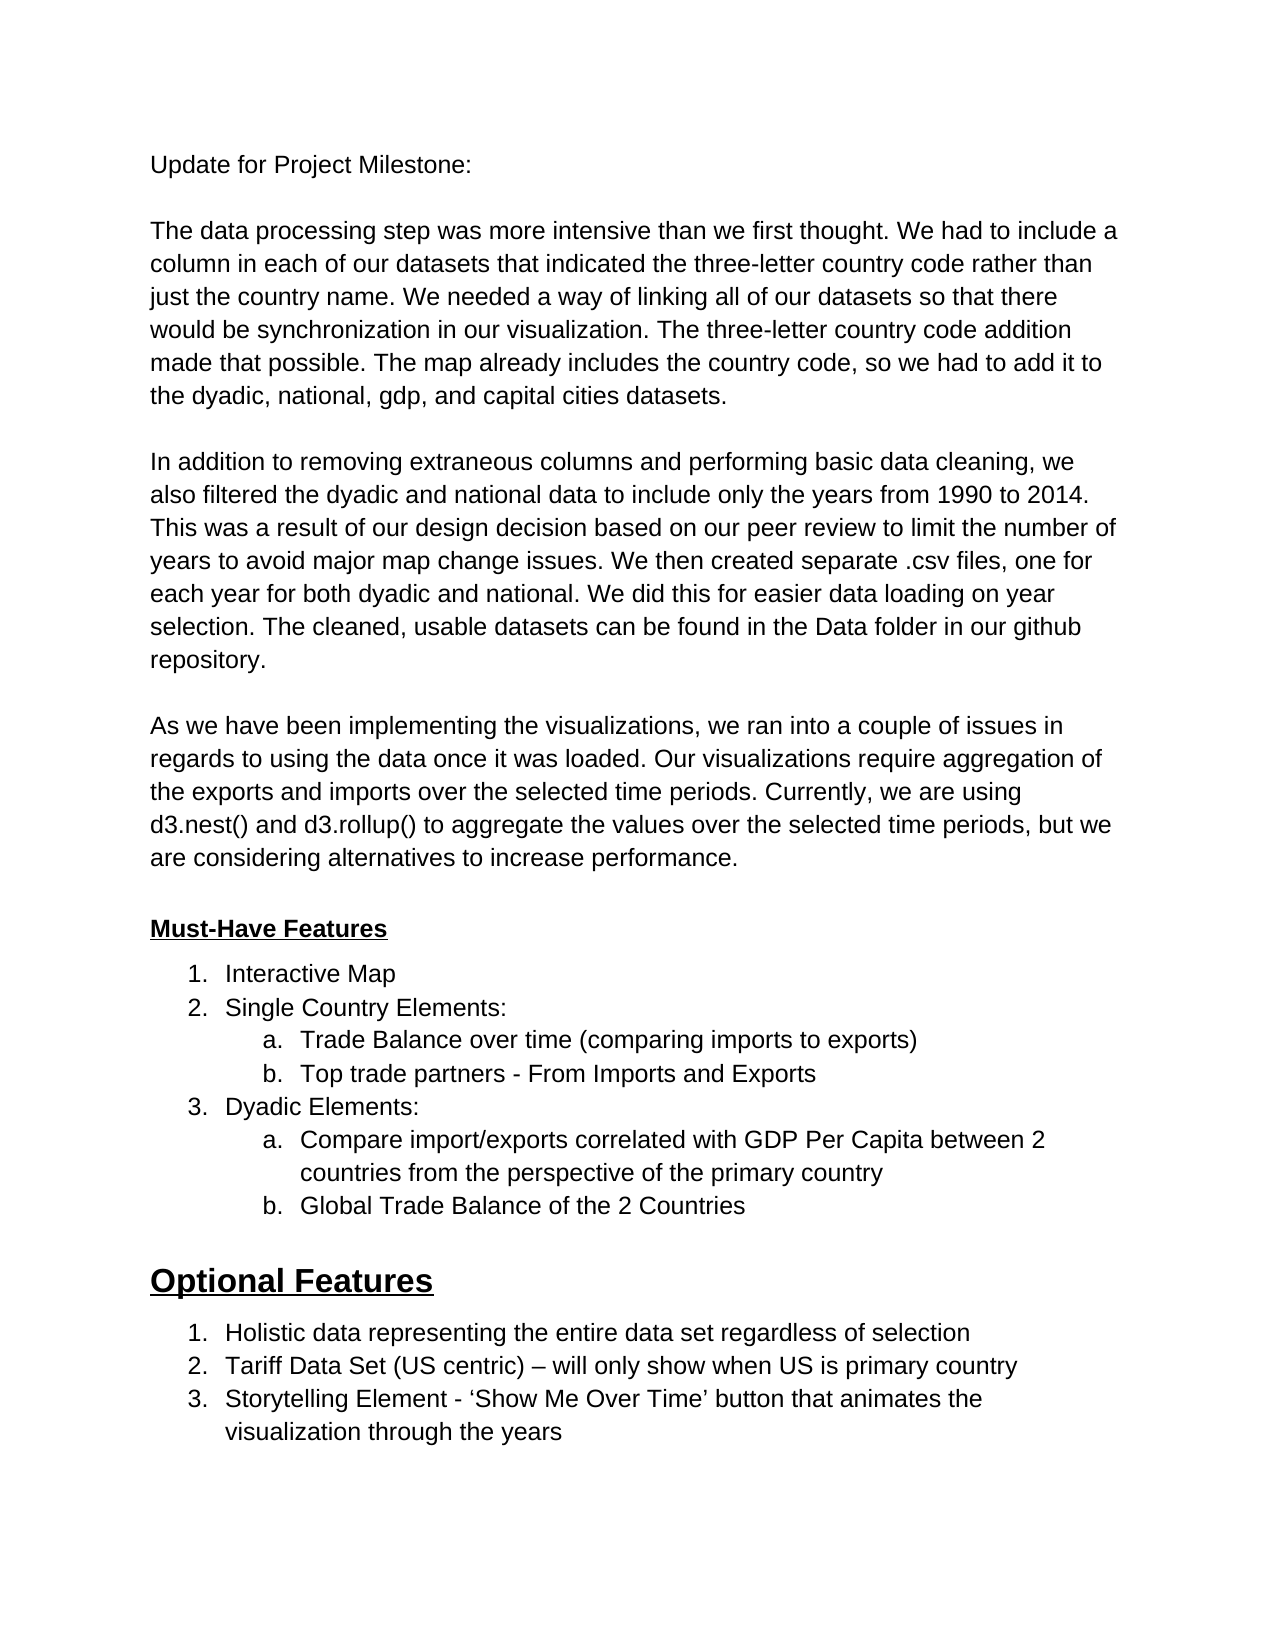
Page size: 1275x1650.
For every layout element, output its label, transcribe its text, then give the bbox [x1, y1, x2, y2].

text As we have been implementing the visualizations, we ran into a couple of issues in regards to using the data once it was loaded. Our visualizations require aggregation of the exports and imports over the selected time periods. Currently, we are using d3.nest() and d3.rollup() to aggregate the values over the selected time periods, but we are considering alternatives to increase performance. [150, 711, 1125, 872]
list Compare import/exports correlated with GDP Per Capita between 2 countries from the perspective of the primary country [262, 1124, 1125, 1186]
text The data processing step was more intensive than we first thought. We had to include a column in each of our datasets that indicated the three-letter country code rather than just the country name. We needed a way of linking all of our datasets so that there would be synchronization in our visualization. The three-letter country code addition made that possible. The map already includes the country code, so we had to add it to the dyadic, national, gdp, and capital cities datasets. [150, 216, 1125, 410]
list Top trade partners - From Imports and Exports [262, 1058, 1125, 1087]
subtitle Must-Have Features [150, 914, 1125, 943]
list Storytelling Element - ‘Show Me Over Time’ button that animates the visualization through the years [187, 1384, 1125, 1446]
list Single Country Elements: [187, 992, 1125, 1021]
list Dyadic Elements: [187, 1092, 1125, 1120]
list Global Trade Balance of the 2 Countries [262, 1191, 1125, 1219]
list Trade Balance over time (comparing imports to exports) [262, 1026, 1125, 1054]
list Holistic data representing the entire data set regardless of selection [187, 1318, 1125, 1347]
text Update for Project Milestone: [150, 150, 1125, 179]
text In addition to removing extraneous columns and performing basic data cleaning, we also filtered the dyadic and national data to include only the years from 1990 to 2014. This was a result of our design decision based on our peer review to limit the number of years to avoid major map change issues. We then created separate .csv files, one for each year for both dyadic and national. We did this for easier data loading on year selection. The cleaned, usable datasets can be found in the Data folder in our github repository. [150, 447, 1125, 674]
list Tariff Data Set (US centric) – will only show when US is primary country [187, 1351, 1125, 1379]
subtitle Optional Features [150, 1261, 1125, 1299]
list Interactive Map [187, 959, 1125, 988]
